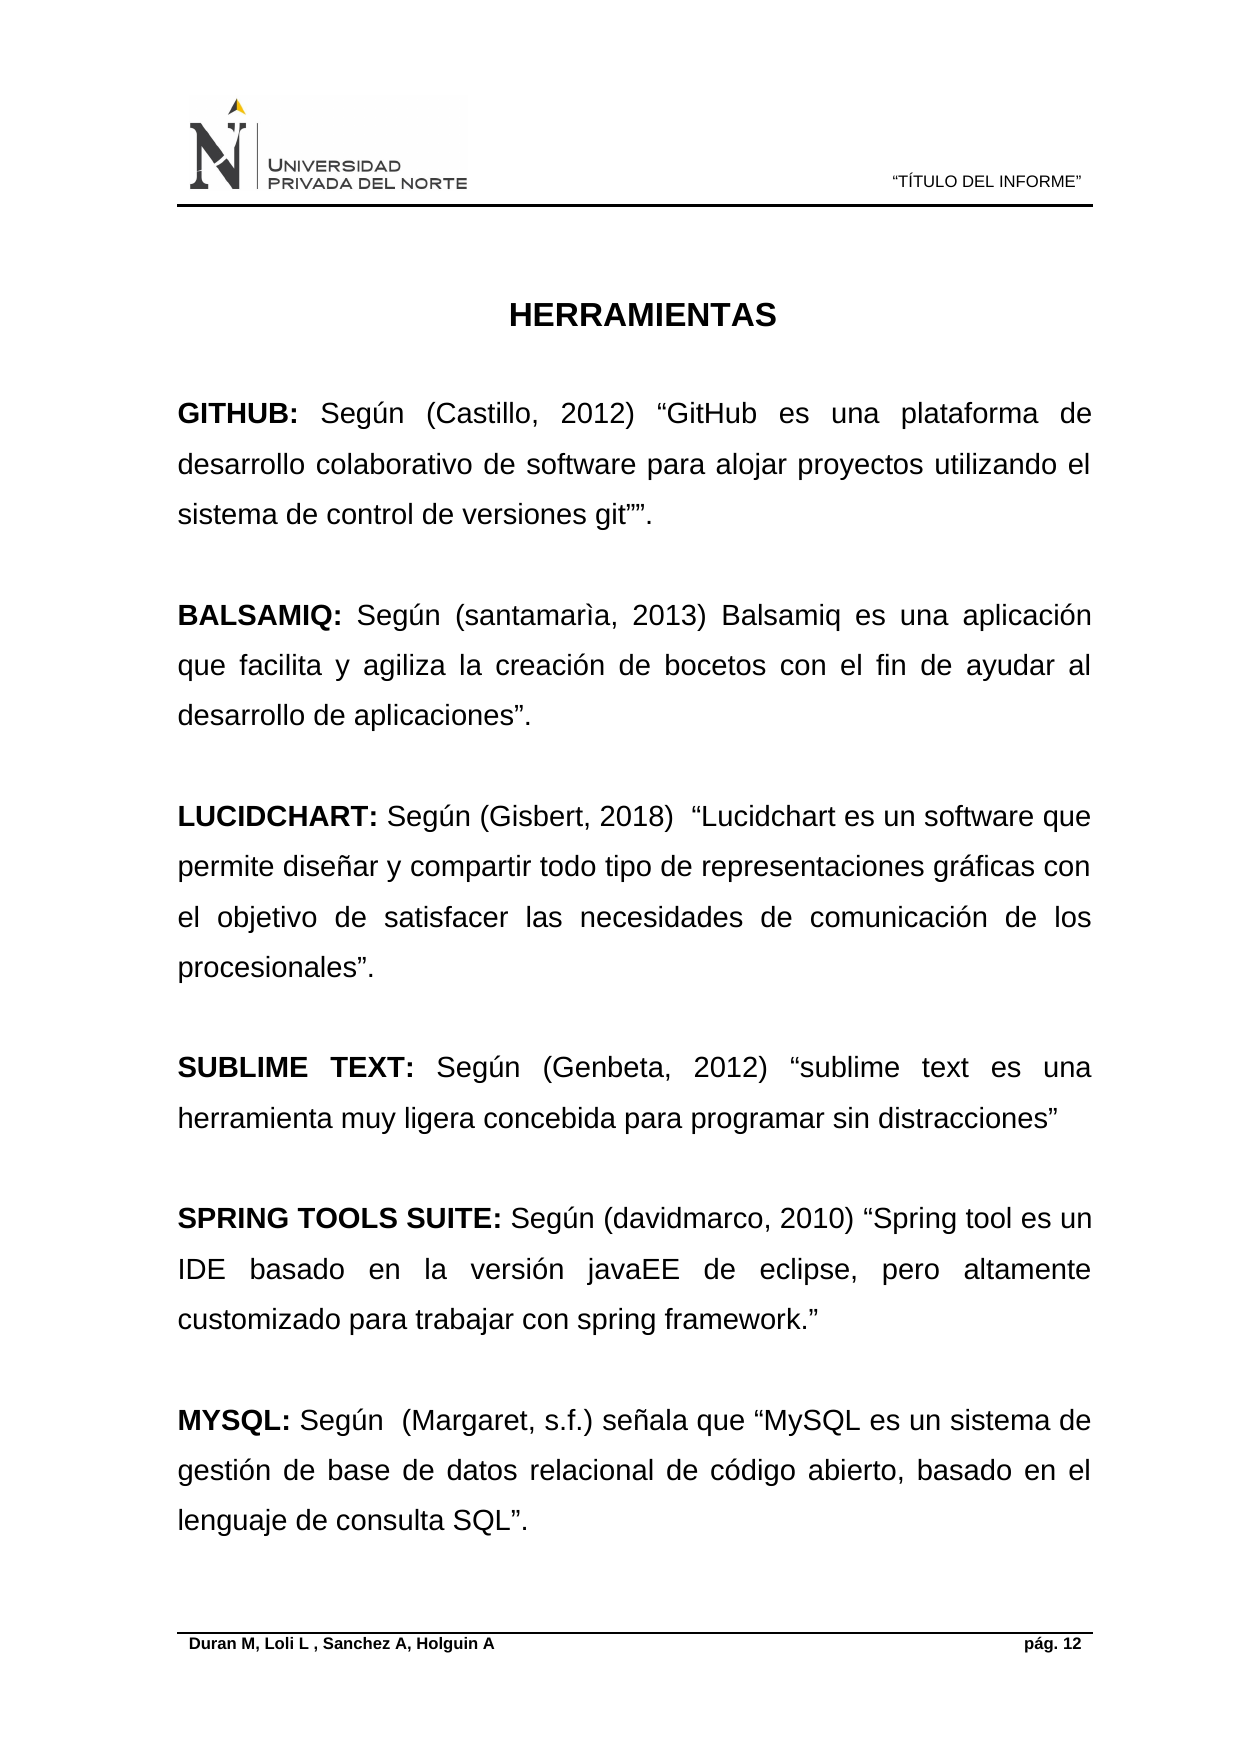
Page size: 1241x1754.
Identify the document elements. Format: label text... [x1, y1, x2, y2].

text GITHUB: Según “GitHub es una plataforma de desarrollo colaborativo de software para alojar proyectos utilizando el sistema de control de versiones git””. [177, 396, 1092, 531]
text LUCIDCHART: Según “Lucidchart es un software que permite diseñar y compartir todo tipo de representaciones gráficas con el objetivo de satisfacer las necesidades de comunicación de los procesionales”. [177, 799, 1092, 983]
text MYSQL: Según señala que “MySQL es un sistema de gestión de base de datos relacional de código abierto, basado en el lenguaje de consulta SQL”. [177, 1403, 1092, 1537]
picture [188, 95, 469, 191]
subtitle HERRAMIENTAS [177, 295, 1092, 334]
text SPRING TOOLS SUITE: Según “Spring tool es un IDE basado en la versión javaEE de eclipse, pero altamente customizado para trabajar con spring framework.” [177, 1201, 1092, 1336]
text SUBLIME TEXT: Según “sublime text es una herramienta muy ligera concebida para programar sin distracciones” [177, 1051, 1092, 1134]
text BALSAMIQ: Según Balsamiq es una aplicación que facilita y agiliza la creación de bocetos con el fin de ayudar al desarrollo de aplicaciones”. [177, 598, 1092, 732]
